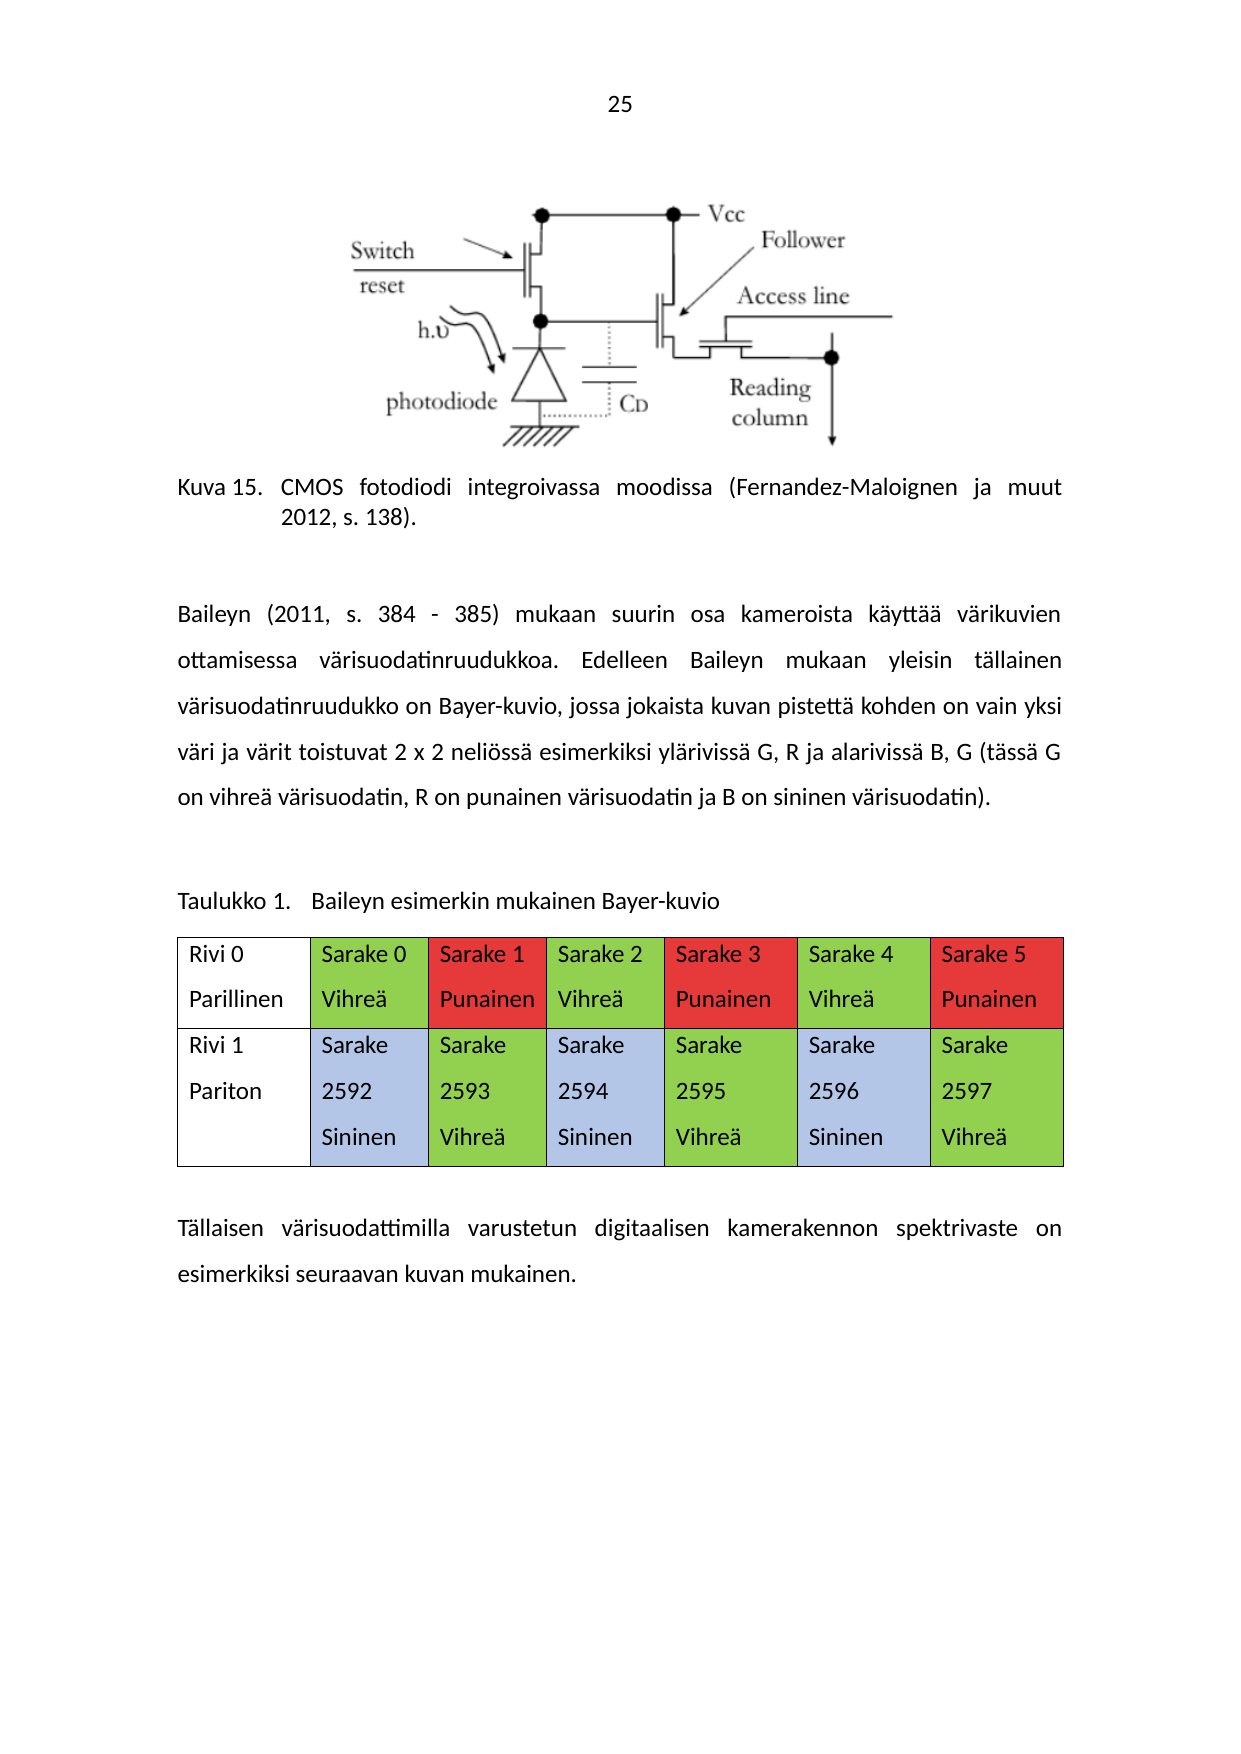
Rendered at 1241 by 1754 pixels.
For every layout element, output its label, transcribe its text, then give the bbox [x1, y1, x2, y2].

text Taulukko 1. Baileyn esimerkin mukainen Bayer-kuvio [177, 885, 1063, 916]
table_cell Sarake 2595 Vihreä [665, 1029, 797, 1166]
table_cell Sarake 2596 Sininen [798, 1029, 930, 1166]
table_header Sarake 0 Vihreä [311, 938, 428, 1028]
table_header Sarake 3 Punainen [665, 938, 797, 1028]
table_cell Sarake 2593 Vihreä [429, 1029, 546, 1166]
table_cell Sarake 2594 Sininen [547, 1029, 664, 1166]
table_header Sarake 4 Vihreä [798, 938, 930, 1028]
table_cell Sarake 2592 Sininen [311, 1029, 428, 1166]
table_header Rivi 0 Parillinen [178, 938, 310, 1028]
table_header Sarake 2 Vihreä [547, 938, 664, 1028]
text Kuva 15. CMOS fotodiodi integroivassa moodissa (Fernandez-Maloignen ja muut 2012, s. 138). [177, 471, 1063, 532]
table_header Sarake 1 Punainen [429, 938, 546, 1028]
table_header Sarake 5 Punainen [931, 938, 1063, 1028]
table_cell Rivi 1 Pariton [178, 1029, 310, 1166]
table_cell Sarake 2597 Vihreä [931, 1029, 1063, 1166]
text Baileyn (2011, s. 384 - 385) mukaan suurin osa kameroista käyttää värikuvien ottamisessa värisuodatinruudukkoa. Edelleen Baileyn mukaan yleisin tällainen värisuodatinruudukko on Bayer-kuvio, jossa jokaista kuvan pistettä kohden on vain yksi väri ja värit toistuvat 2 x 2 neliössä esimerkiksi ylärivissä G, R ja alarivissä B, G (tässä G on vihreä värisuodatin, R on punainen värisuodatin ja B on sininen värisuodatin). [177, 598, 1063, 812]
picture [338, 177, 902, 459]
text Tällaisen värisuodattimilla varustetun digitaalisen kamerakennon spektrivaste on esimerkiksi seuraavan kuvan mukainen. [177, 1212, 1063, 1289]
